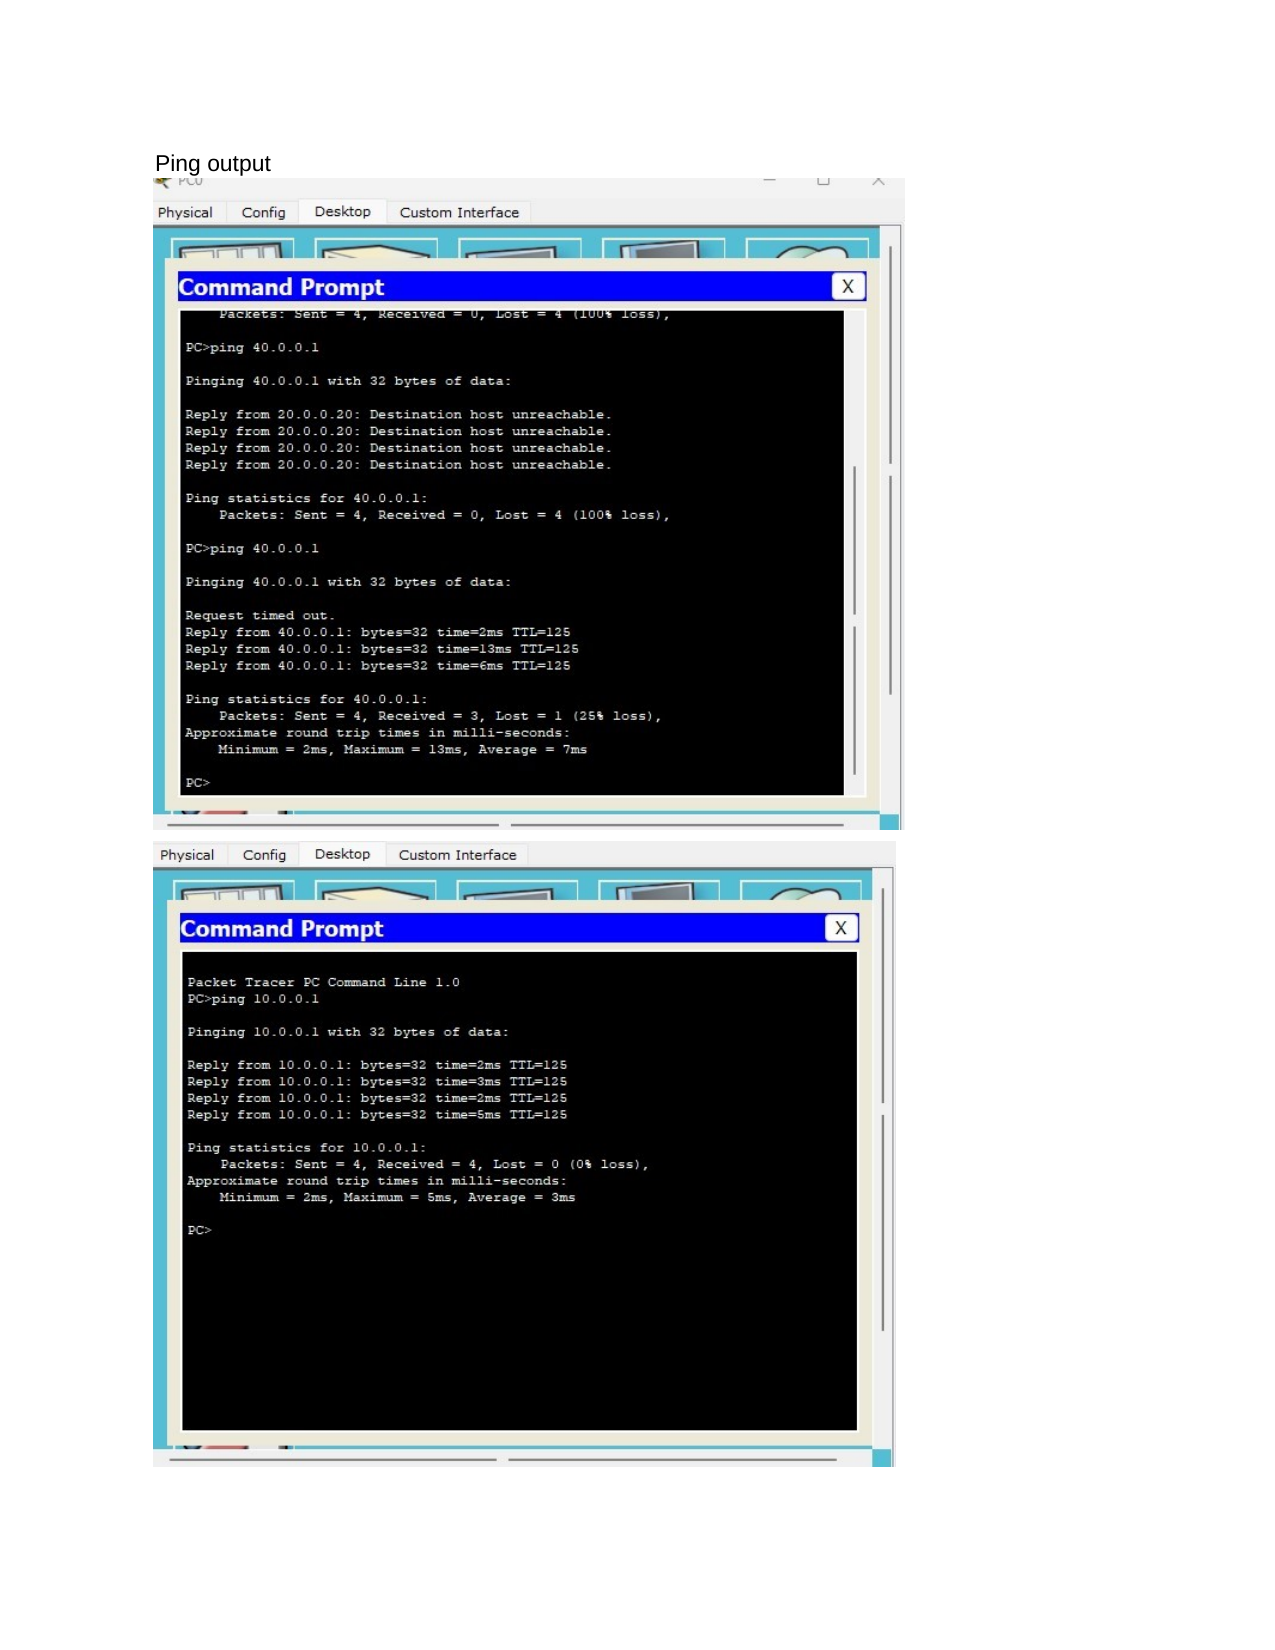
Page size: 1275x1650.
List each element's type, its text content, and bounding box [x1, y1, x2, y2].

text Ping output [148, 150, 1125, 176]
picture [153, 178, 905, 830]
picture [153, 841, 896, 1467]
